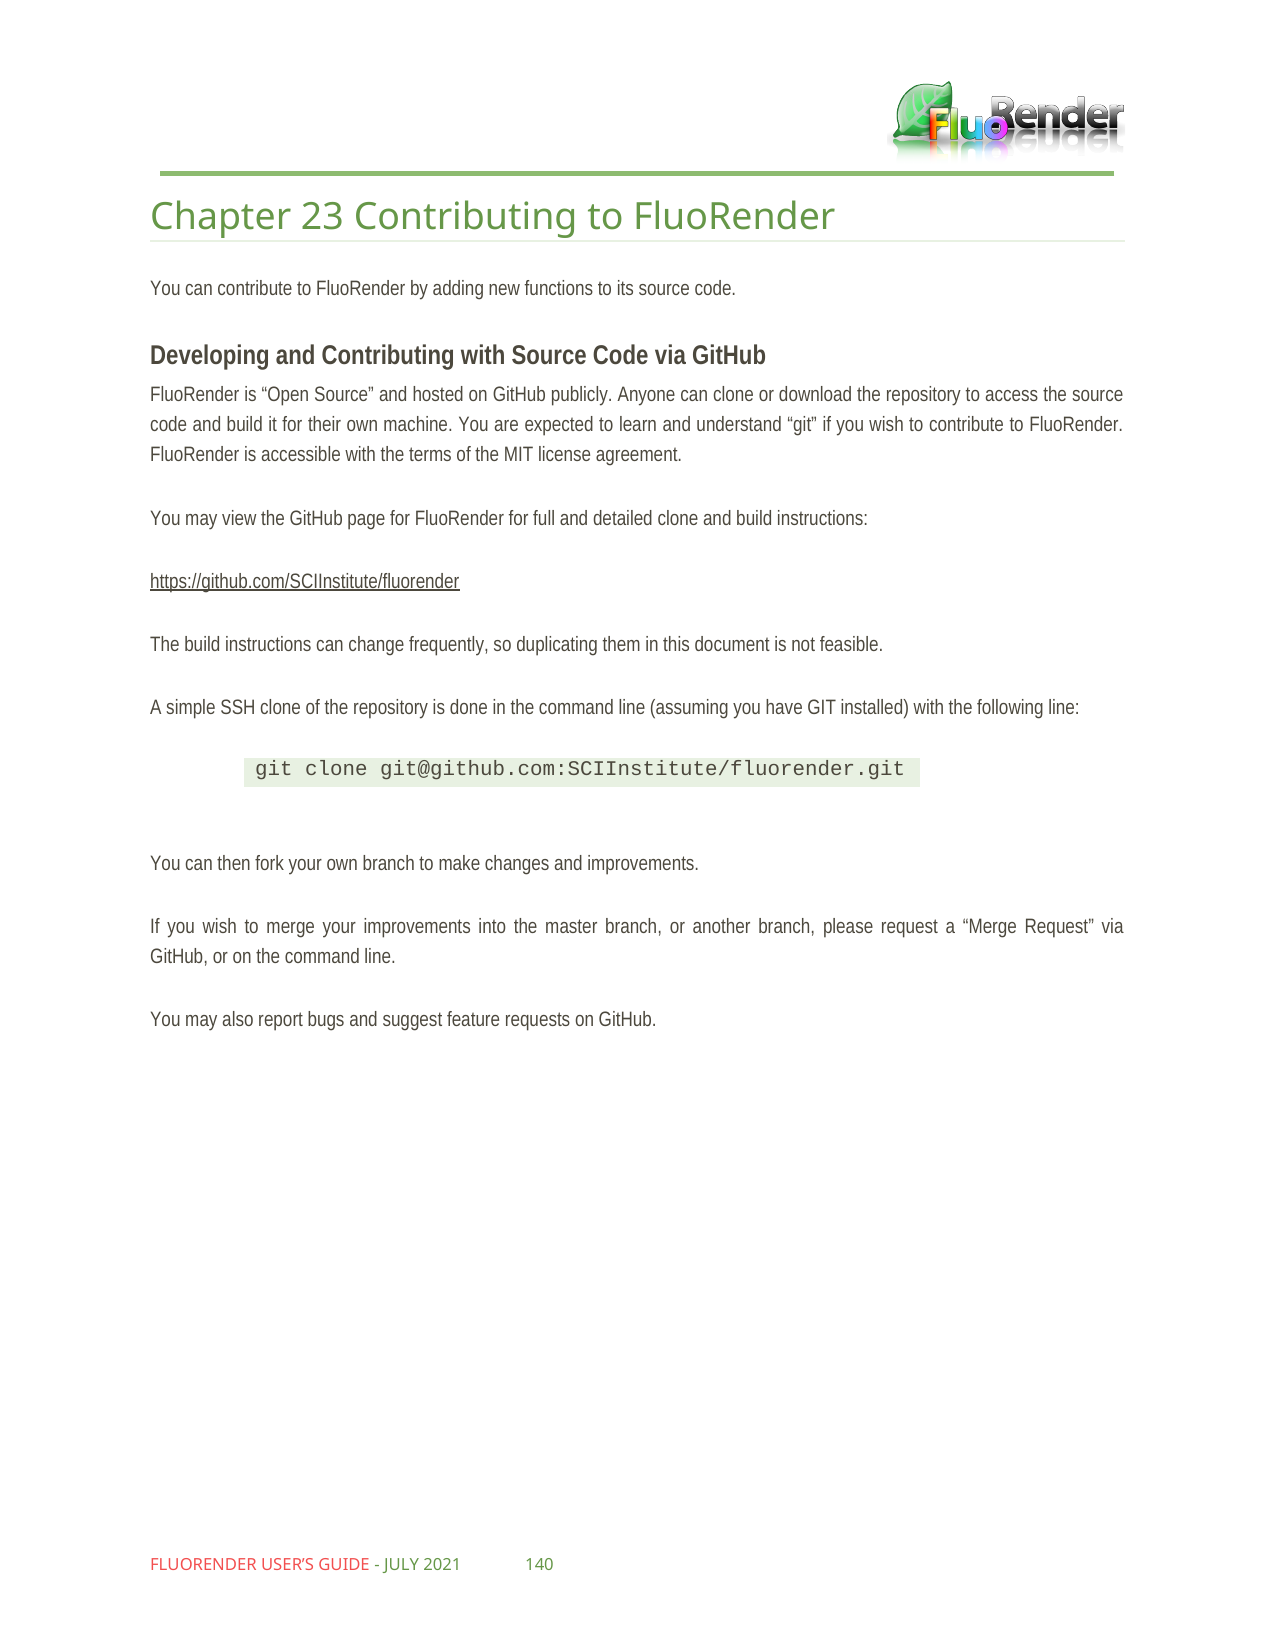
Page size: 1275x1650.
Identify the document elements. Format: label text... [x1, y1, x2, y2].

text FluoRender is “Open Source” and hosted on GitHub publicly. Anyone can clone or download the repository to access the source code and build it for their own machine. You are expected to learn and understand “git” if you wish to contribute to FluoRender. FluoRender is accessible with the terms of the MIT license agreement. [150, 382, 1125, 466]
text The build instructions can change frequently, so duplicating them in this document is not feasible. [150, 632, 1125, 656]
subtitle Developing and Contributing with Source Code via GitHub [150, 339, 1125, 370]
picture [887, 75, 1125, 165]
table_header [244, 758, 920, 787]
text If you wish to merge your improvements into the master branch, or another branch, please request a “Merge Request” via GitHub, or on the command line. [150, 914, 1125, 967]
text You can contribute to FluoRender by adding new functions to its source code. [150, 276, 1125, 299]
subtitle Contributing to FluoRender [150, 189, 1125, 240]
text You can then fork your own branch to make changes and improvements. [150, 850, 1125, 874]
text https://github.com/SCIInstitute/fluorender [150, 569, 1125, 593]
text You may view the GitHub page for FluoRender for full and detailed clone and build instructions: [150, 505, 1125, 529]
text You may also report bugs and suggest feature requests on GitHub. [150, 1007, 1125, 1031]
text A simple SSH clone of the repository is done in the command line (assuming you have GIT installed) with the following line: [150, 695, 1125, 719]
